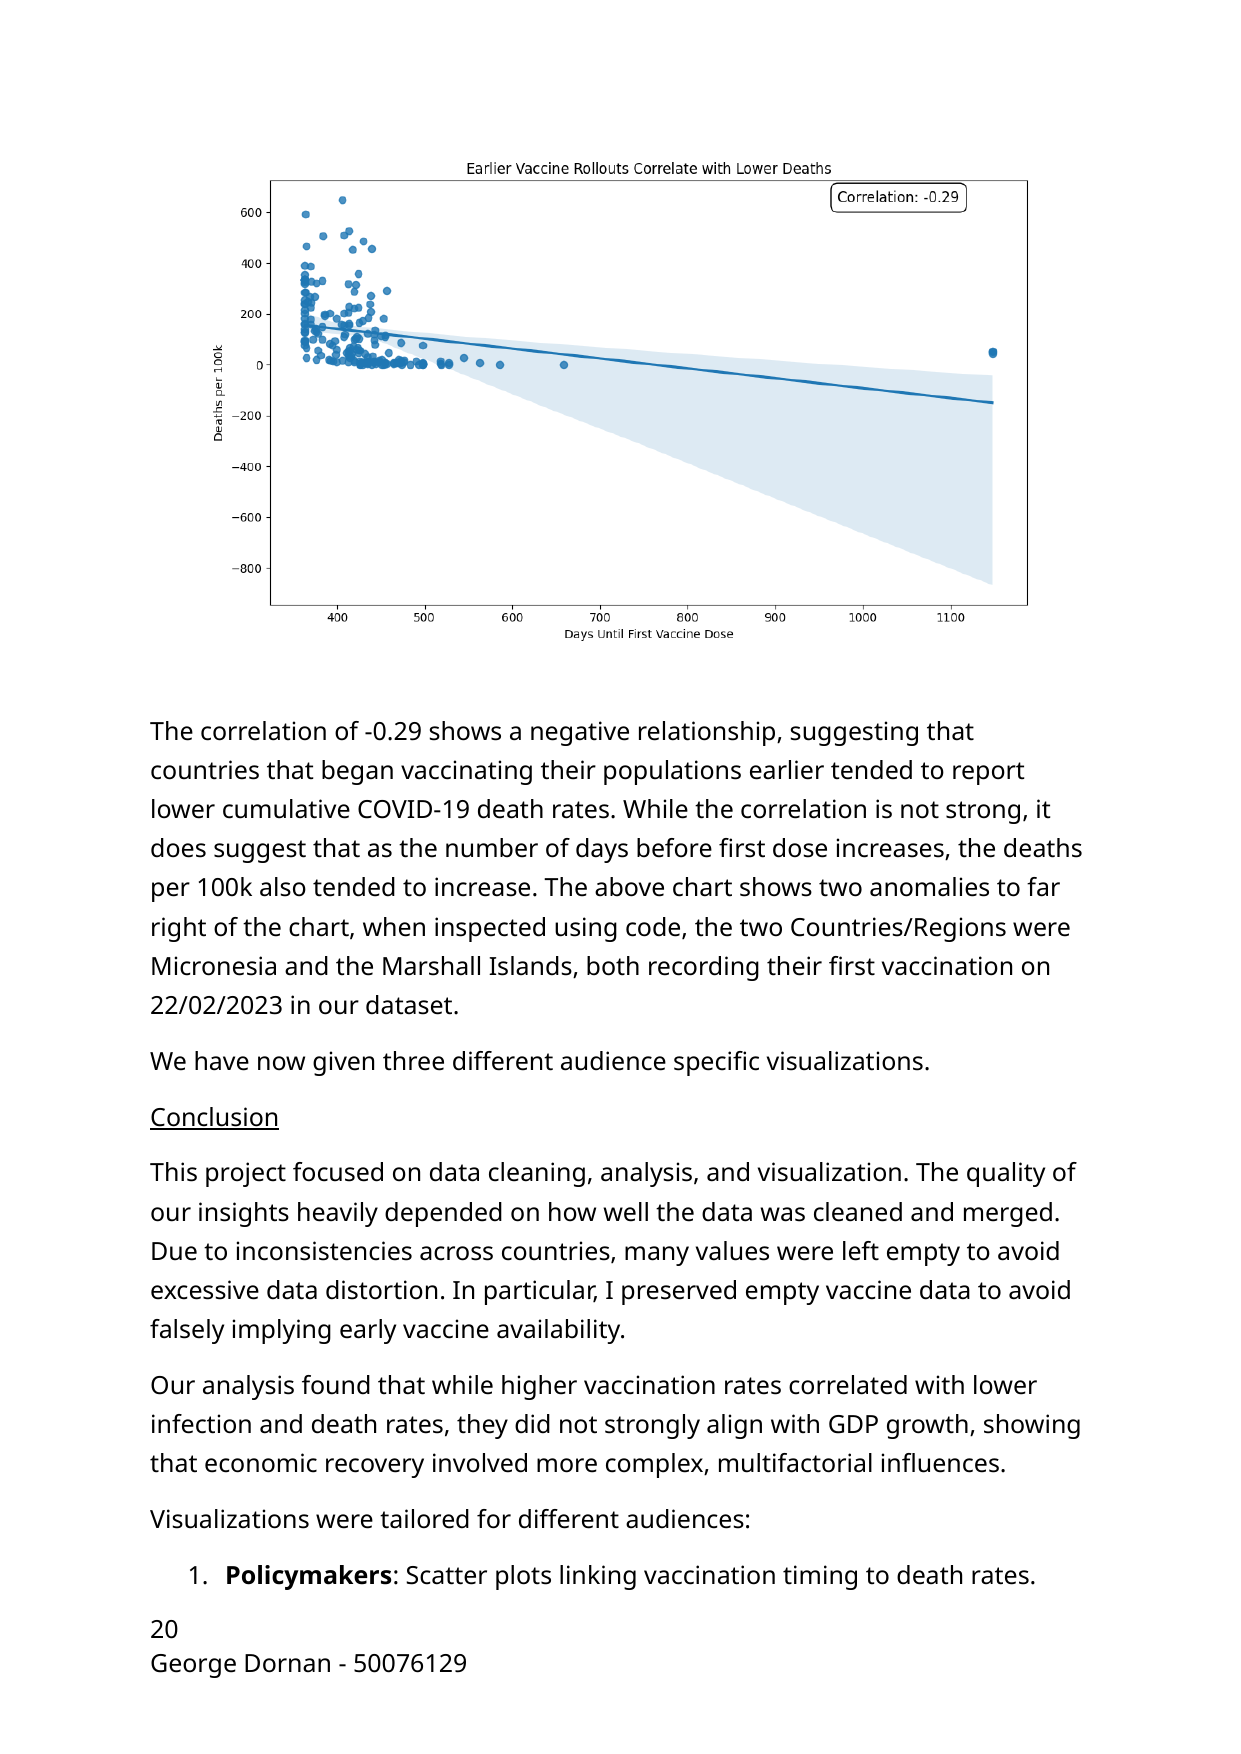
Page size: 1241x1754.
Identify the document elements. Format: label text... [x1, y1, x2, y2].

text The correlation of -0.29 shows a negative relationship, suggesting that countries that began vaccinating their populations earlier tended to report lower cumulative COVID-19 death rates. While the correlation is not strong, it does suggest that as the number of days before first dose increases, the deaths per 100k also tended to increase. The above chart shows two anomalies to far right of the chart, when inspected using code, the two Countries/Regions were Micronesia and the Marshall Islands, both recording their first vaccination on 22/02/2023 in our dataset. [150, 713, 1090, 1022]
text We have now given three different audience specific visualizations. [150, 1043, 1090, 1077]
text Our analysis found that while higher vaccination rates correlated with lower infection and death rates, they did not strongly align with GDP growth, showing that economic recovery involved more complex, multifactorial influences. [150, 1368, 1090, 1480]
text Conclusion [150, 1099, 1090, 1133]
list Policymakers: Scatter plots linking vaccination timing to death rates. [187, 1558, 1090, 1592]
text This project focused on data cleaning, analysis, and visualization. The quality of our insights heavily depended on how well the data was cleaned and merged. Due to inconsistencies across countries, many values were left empty to avoid excessive data distortion. In particular, I preserved empty vaccine data to avoid falsely implying early vaccine availability. [150, 1155, 1090, 1346]
picture [201, 150, 1039, 653]
text Visualizations were tailored for different audiences: [150, 1502, 1090, 1536]
